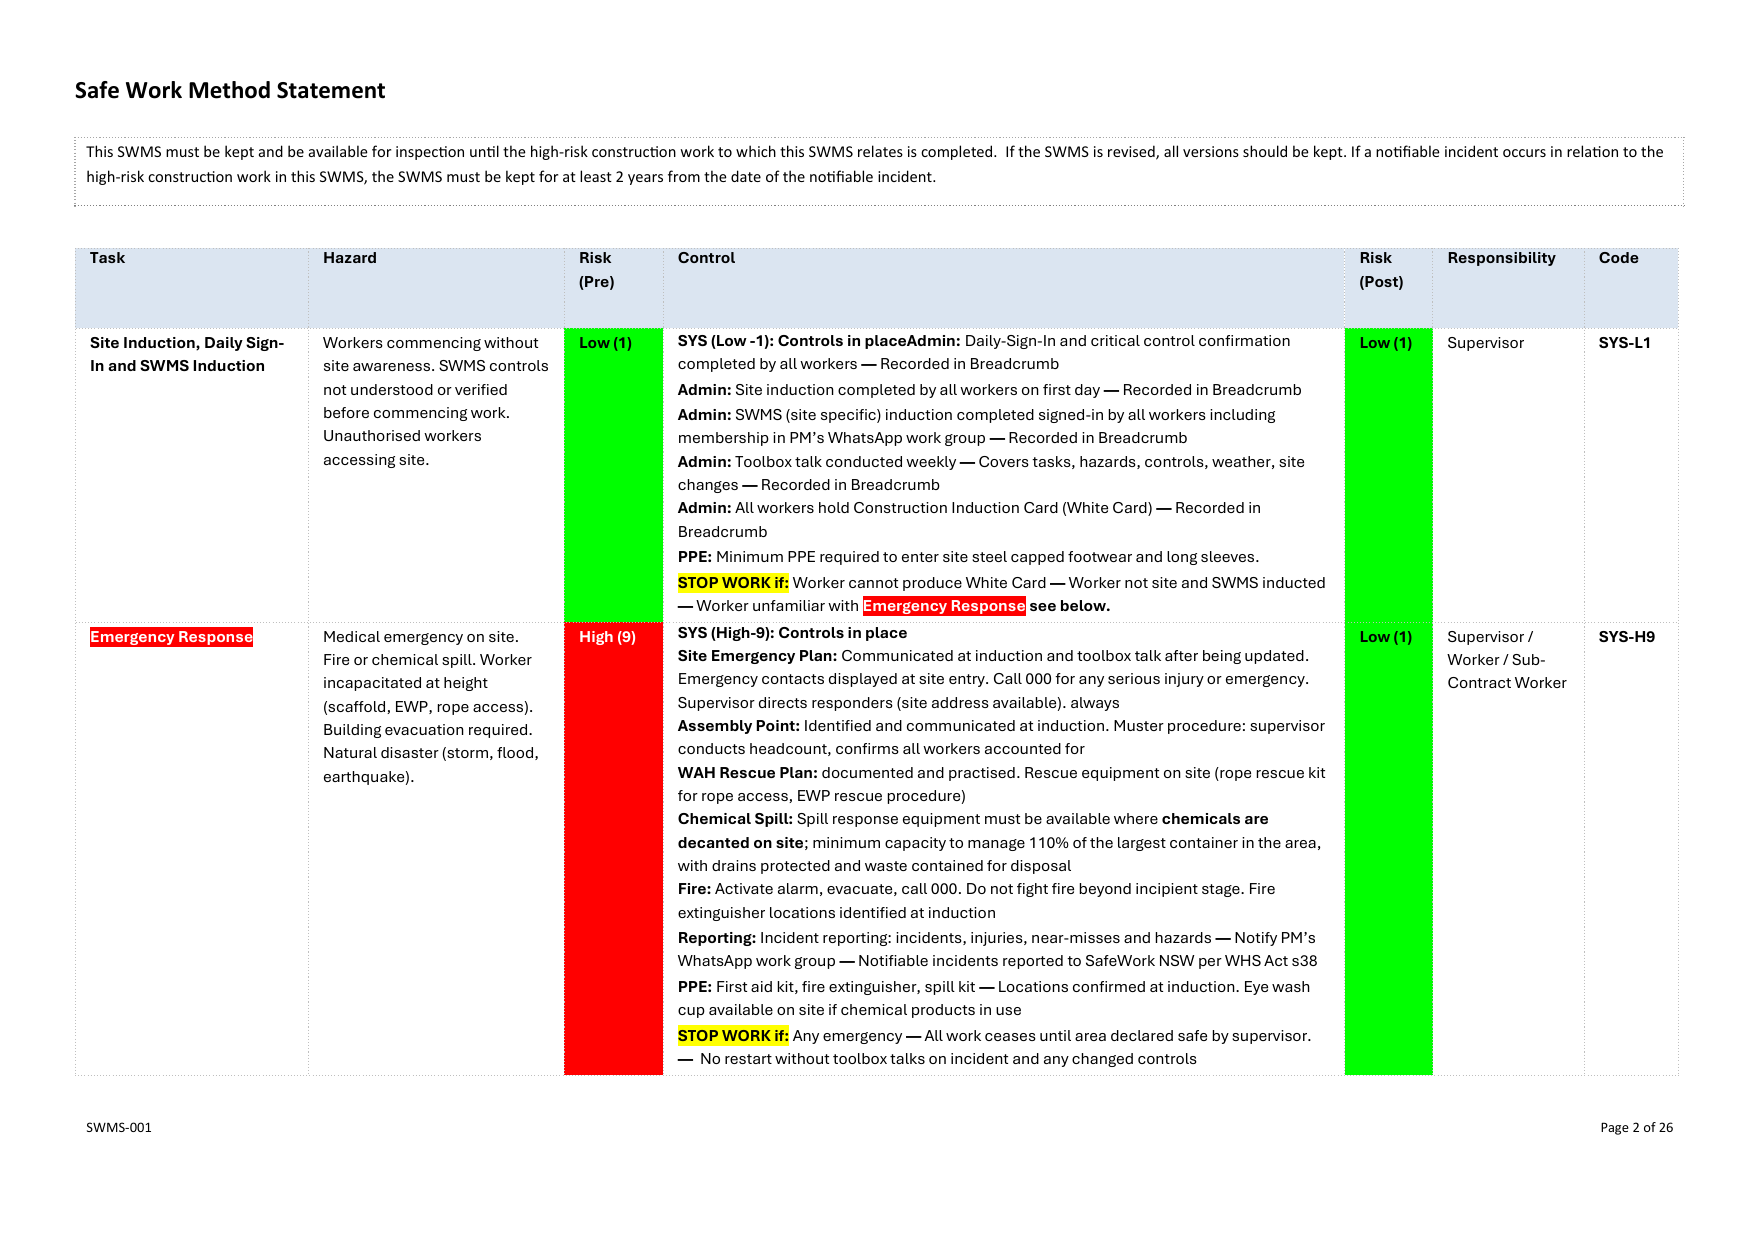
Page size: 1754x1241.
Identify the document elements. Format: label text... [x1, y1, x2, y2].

table_header Responsibility [1433, 248, 1584, 328]
table_cell Low (1) [1345, 328, 1433, 622]
table_cell This SWMS must be kept and be available for inspection until the high-risk construction work to which this SWMS relates is completed. If the SWMS is revised, all versions should be kept. If a notifiable incident occurs in relation to the high-risk construction work in this SWMS, the SWMS must be kept for at least 2 years from the date of the notifiable incident. [75, 137, 1684, 204]
table_cell SYS-H9 [1584, 622, 1678, 1075]
table_cell Emergency Response [75, 622, 308, 1075]
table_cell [1433, 622, 1584, 1075]
table_header Control [663, 248, 1344, 328]
table_header Code [1584, 248, 1678, 328]
table_cell Low (1) [564, 328, 663, 622]
table_cell Medical emergency on site. Fire or chemical spill. Worker incapacitated at height (scaffold, EWP, rope access). Building evacuation required. Natural disaster (storm, flood, earthquake). [308, 622, 564, 1075]
table_cell SYS (Low -1): Controls in placeAdmin: Daily-Sign-In and critical control confirmation completed by all workers — Recorded in Breadcrumb Admin: Site induction completed by all workers on first day — Recorded in Breadcrumb Admin: SWMS (site specific) induction completed signed-in by all workers including membership in PM’s WhatsApp work group — Recorded in Breadcrumb Admin: Toolbox talk conducted weekly — Covers tasks, hazards, controls, weather, site changes — Recorded in Breadcrumb Admin: All workers hold Construction Induction Card (White Card) — Recorded in Breadcrumb PPE: Minimum PPE required to enter site steel capped footwear and long sleeves. STOP WORK if: Worker cannot produce White Card — Worker not site and SWMS inducted — Worker unfamiliar with Emergency Response see below. [663, 328, 1344, 622]
table_cell SYS-L1 [1584, 328, 1678, 622]
table_header Risk (Pre) [564, 248, 663, 328]
table_cell Site Induction, Daily Sign-In and SWMS Induction [75, 328, 308, 622]
table_cell SYS (High-9): Controls in place Site Emergency Plan: Communicated at induction and toolbox talk after being updated. Emergency contacts displayed at site entry. Call 000 for any serious injury or emergency. Supervisor directs responders (site address available). always Assembly Point: Identified and communicated at induction. Muster procedure: supervisor conducts headcount, confirms all workers accounted for WAH Rescue Plan: documented and practised. Rescue equipment on site (rope rescue kit for rope access, EWP rescue procedure) Chemical Spill: Spill response equipment must be available where chemicals are decanted on site; minimum capacity to manage 110% of the largest container in the area, with drains protected and waste contained for disposal Fire: Activate alarm, evacuate, call 000. Do not fight fire beyond incipient stage. Fire extinguisher locations identified at induction Reporting: Incident reporting: incidents, injuries, near-misses and hazards — Notify PM’s WhatsApp work group — Notifiable incidents reported to SafeWork NSW per WHS Act s38 PPE: First aid kit, fire extinguisher, spill kit — Locations confirmed at induction. Eye wash cup available on site if chemical products in use STOP WORK if: Any emergency — All work ceases until area declared safe by supervisor. — No restart without toolbox talks on incident and any changed controls [663, 622, 1344, 1075]
table_header Task [75, 248, 308, 328]
table_cell Low (1) [1345, 622, 1433, 1075]
table_header Hazard [308, 248, 564, 328]
table_cell High (9) [564, 622, 663, 1075]
table_cell Supervisor [1433, 328, 1584, 622]
table_header Risk (Post) [1345, 248, 1433, 328]
table_cell Workers commencing without site awareness. SWMS controls not understood or verified before commencing work. Unauthorised workers accessing site. [308, 328, 564, 622]
